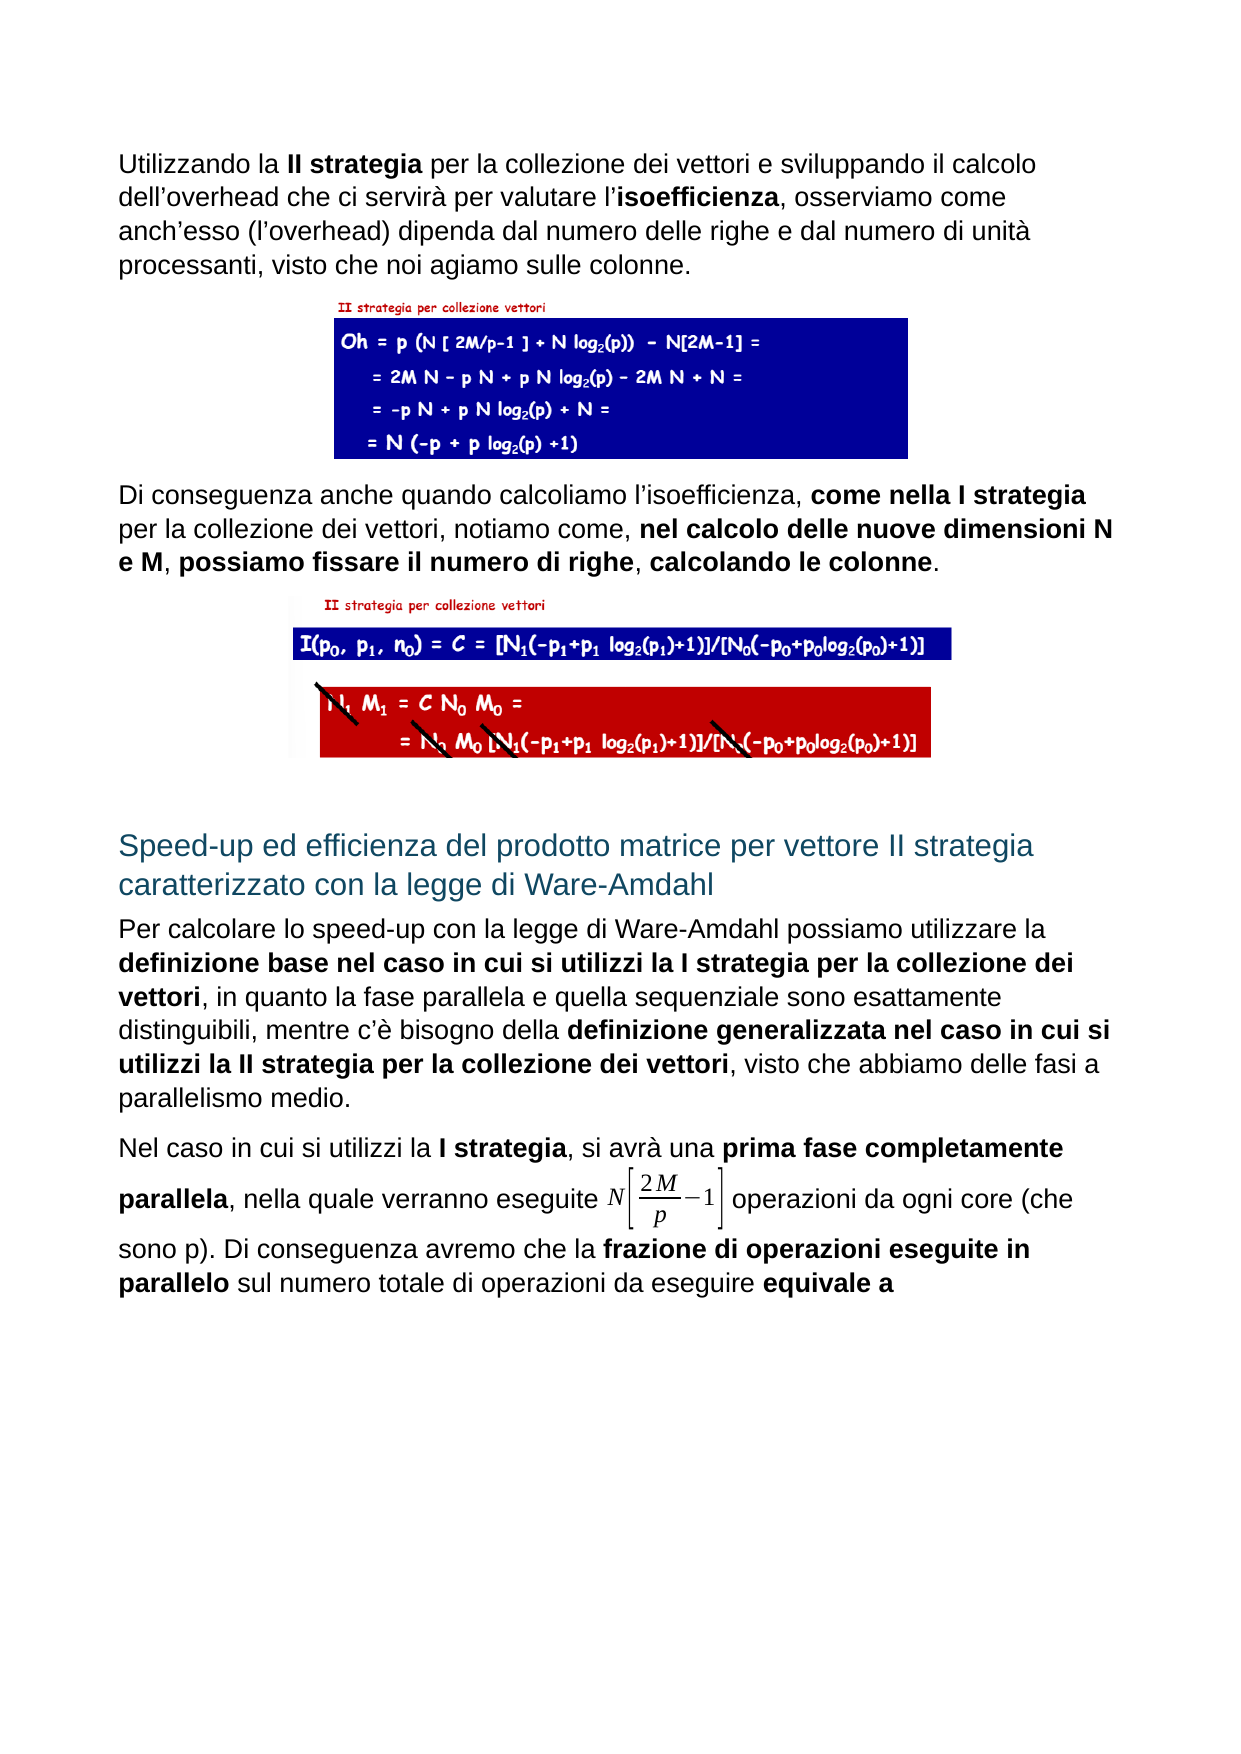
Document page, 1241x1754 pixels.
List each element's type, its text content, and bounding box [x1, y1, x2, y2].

picture [288, 596, 952, 758]
text Nel caso in cui si utilizzi la I strategia, si avrà una prima fase completamente parallela, nella quale verranno eseguite operazioni da ogni core (che sono p). Di conseguenza avremo che la frazione di operazioni eseguite in parallelo sul numero totale di operazioni da eseguire equivale a [118, 1132, 1122, 1298]
subtitle Speed-up ed efficienza del prodotto matrice per vettore II strategia caratterizzato con la legge di Ware-Amdahl [118, 827, 1122, 902]
picture [331, 299, 909, 460]
text Di conseguenza anche quando calcoliamo l’isoefficienza, come nella I strategia per la collezione dei vettori, notiamo come, nel calcolo delle nuove dimensioni N e M, possiamo fissare il numero di righe, calcolando le colonne. [118, 479, 1122, 578]
text Per calcolare lo speed-up con la legge di Ware-Amdahl possiamo utilizzare la definizione base nel caso in cui si utilizzi la I strategia per la collezione dei vettori, in quanto la fase parallela e quella sequenziale sono esattamente distinguibili, mentre c’è bisogno della definizione generalizzata nel caso in cui si utilizzi la II strategia per la collezione dei vettori, visto che abbiamo delle fasi a parallelismo medio. [118, 913, 1122, 1113]
text Utilizzando la II strategia per la collezione dei vettori e sviluppando il calcolo dell’overhead che ci servirà per valutare l’isoefficienza, osserviamo come anch’esso (l’overhead) dipenda dal numero delle righe e dal numero di unità processanti, visto che noi agiamo sulle colonne. [118, 148, 1122, 280]
